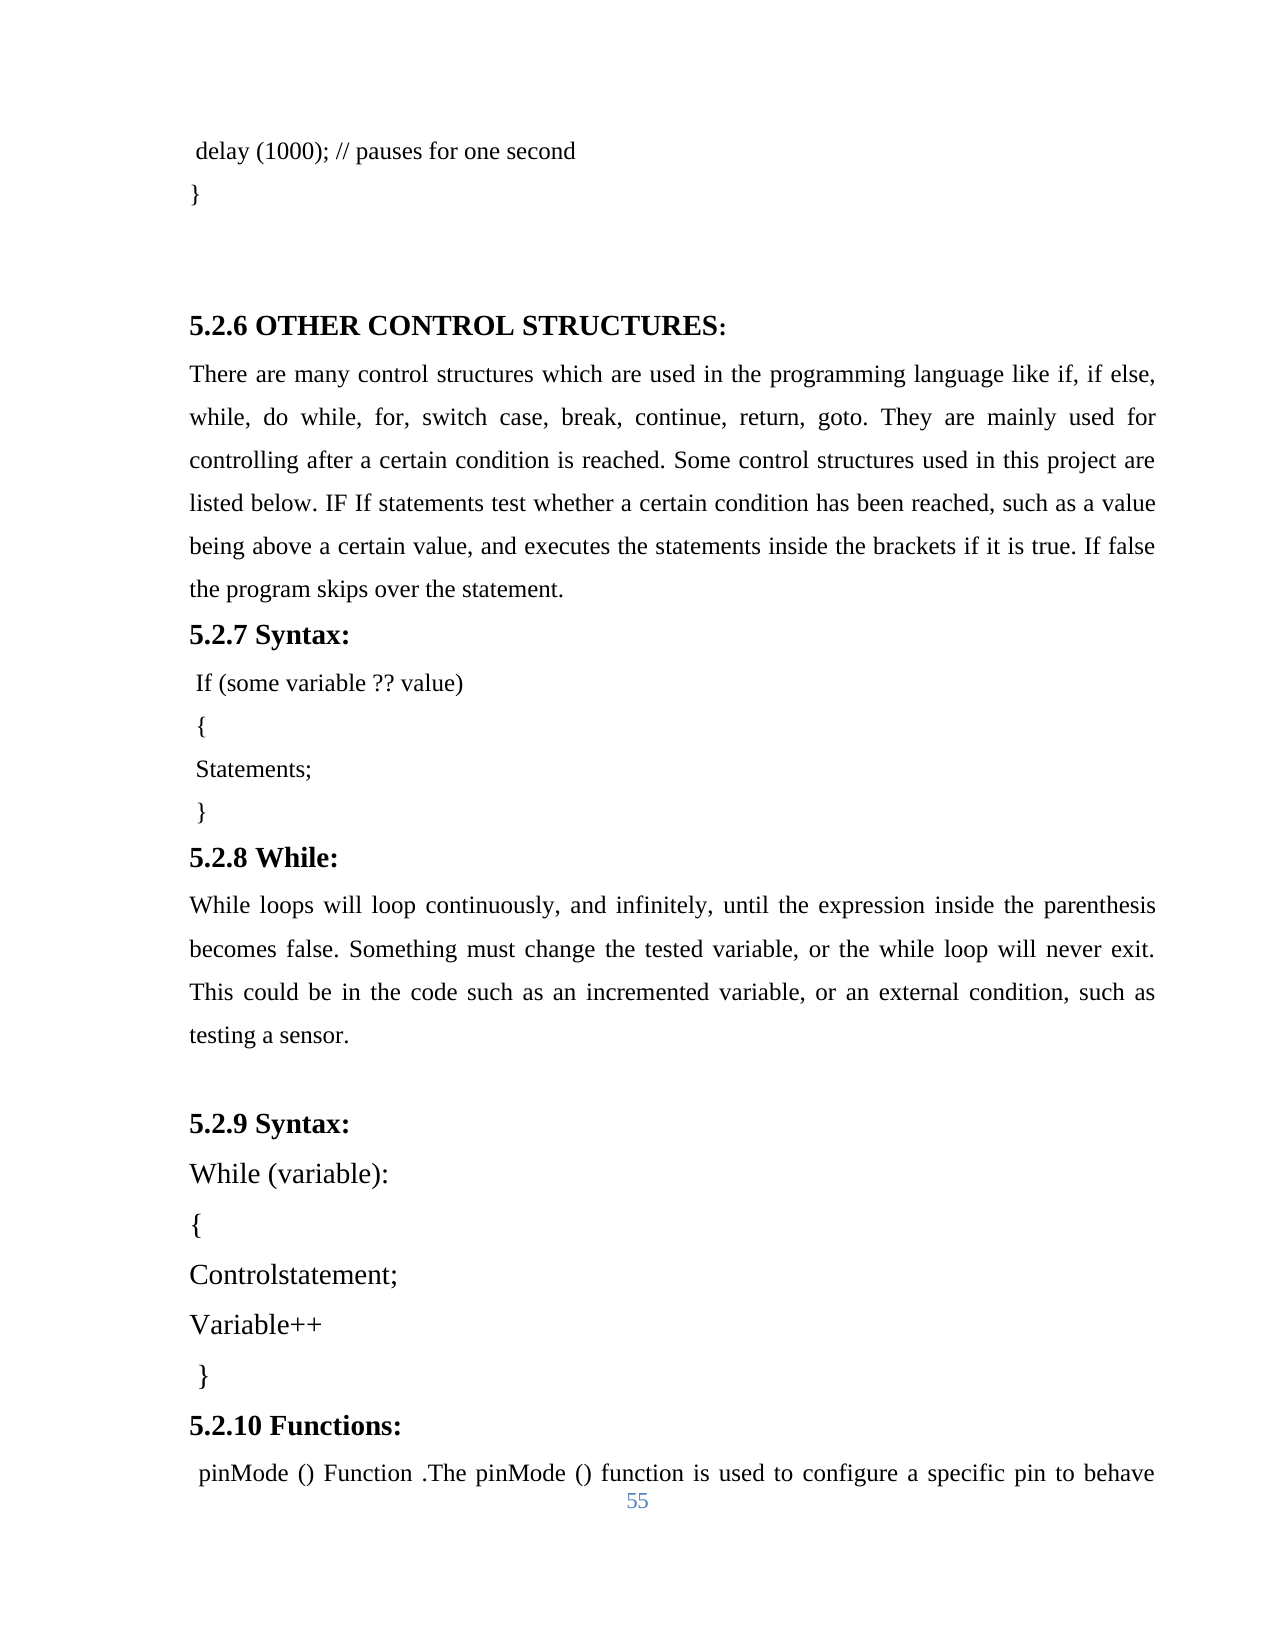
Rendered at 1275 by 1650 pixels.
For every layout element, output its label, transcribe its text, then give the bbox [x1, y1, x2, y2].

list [189, 1458, 1157, 1487]
list While (variable): [189, 1156, 1157, 1190]
list { [189, 1207, 1157, 1240]
list Statements; [189, 754, 1157, 783]
list Variable++ [189, 1307, 1157, 1341]
list } [189, 179, 1157, 208]
list delay (1000); // pauses for one second [189, 136, 1157, 164]
list While loops will loop continuously, and infinitely, until the expression inside the parenthesis becomes false. Something must change the tested variable, or the while loop will never exit. This could be in the code such as an incremented variable, or an external condition, such as testing a sensor. [189, 891, 1157, 1049]
list There are many control structures which are used in the programming language like if, if else, while, do while, for, switch case, break, continue, return, goto. They are mainly used for controlling after a certain condition is reached. Some control structures used in this project are listed below. IF If statements test whether a certain condition has been reached, such as a value being above a certain value, and executes the statements inside the brackets if it is true. If false the program skips over the statement. [189, 359, 1157, 603]
list } [189, 1358, 1157, 1391]
list 5.2.6 OTHER CONTROL STRUCTURES: [189, 308, 1157, 342]
list } [189, 797, 1157, 826]
list 5.2.9 Syntax: [189, 1106, 1157, 1140]
list If (some variable ?? value) [189, 668, 1157, 696]
list 5.2.7 Syntax: [189, 617, 1157, 651]
list 5.2.8 While: [189, 840, 1157, 874]
list 5.2.10 Functions: [189, 1408, 1157, 1442]
list { [189, 711, 1157, 739]
list Controlstatement; [189, 1257, 1157, 1291]
